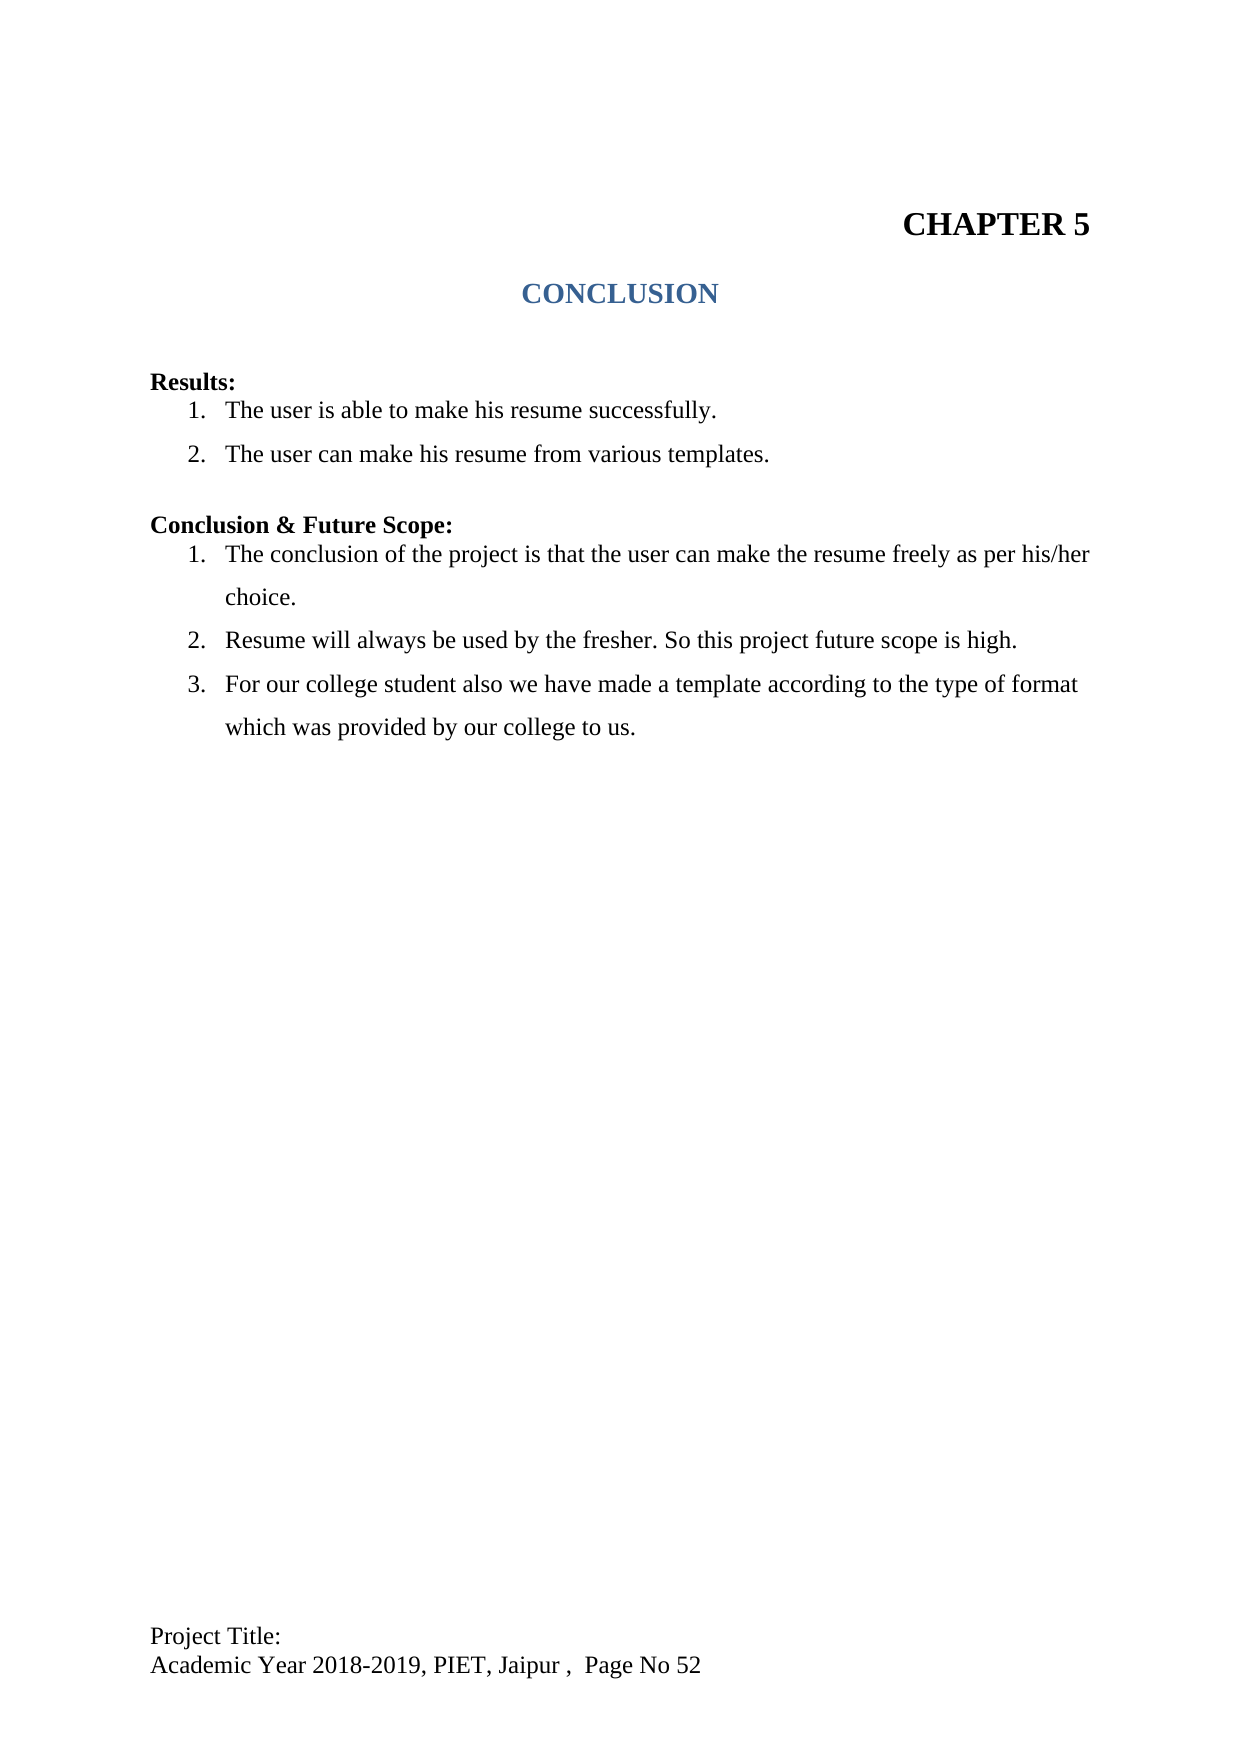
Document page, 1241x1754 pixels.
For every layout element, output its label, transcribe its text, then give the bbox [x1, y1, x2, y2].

subtitle CONCLUSION [150, 276, 1090, 309]
list For our college student also we have made a template according to the type of format which was provided by our college to us. [187, 669, 1090, 741]
subtitle The user can make his resume from various templates. [187, 439, 1090, 467]
subtitle Conclusion & Future Scope: [150, 511, 1090, 539]
subtitle CHAPTER 5 [150, 204, 1090, 242]
list The conclusion of the project is that the user can make the resume freely as per his/her choice. [187, 539, 1090, 611]
list Resume will always be used by the fresher. So this project future scope is high. [187, 626, 1090, 654]
subtitle Results: [150, 367, 1090, 396]
subtitle The user is able to make his resume successfully. [187, 396, 1090, 424]
